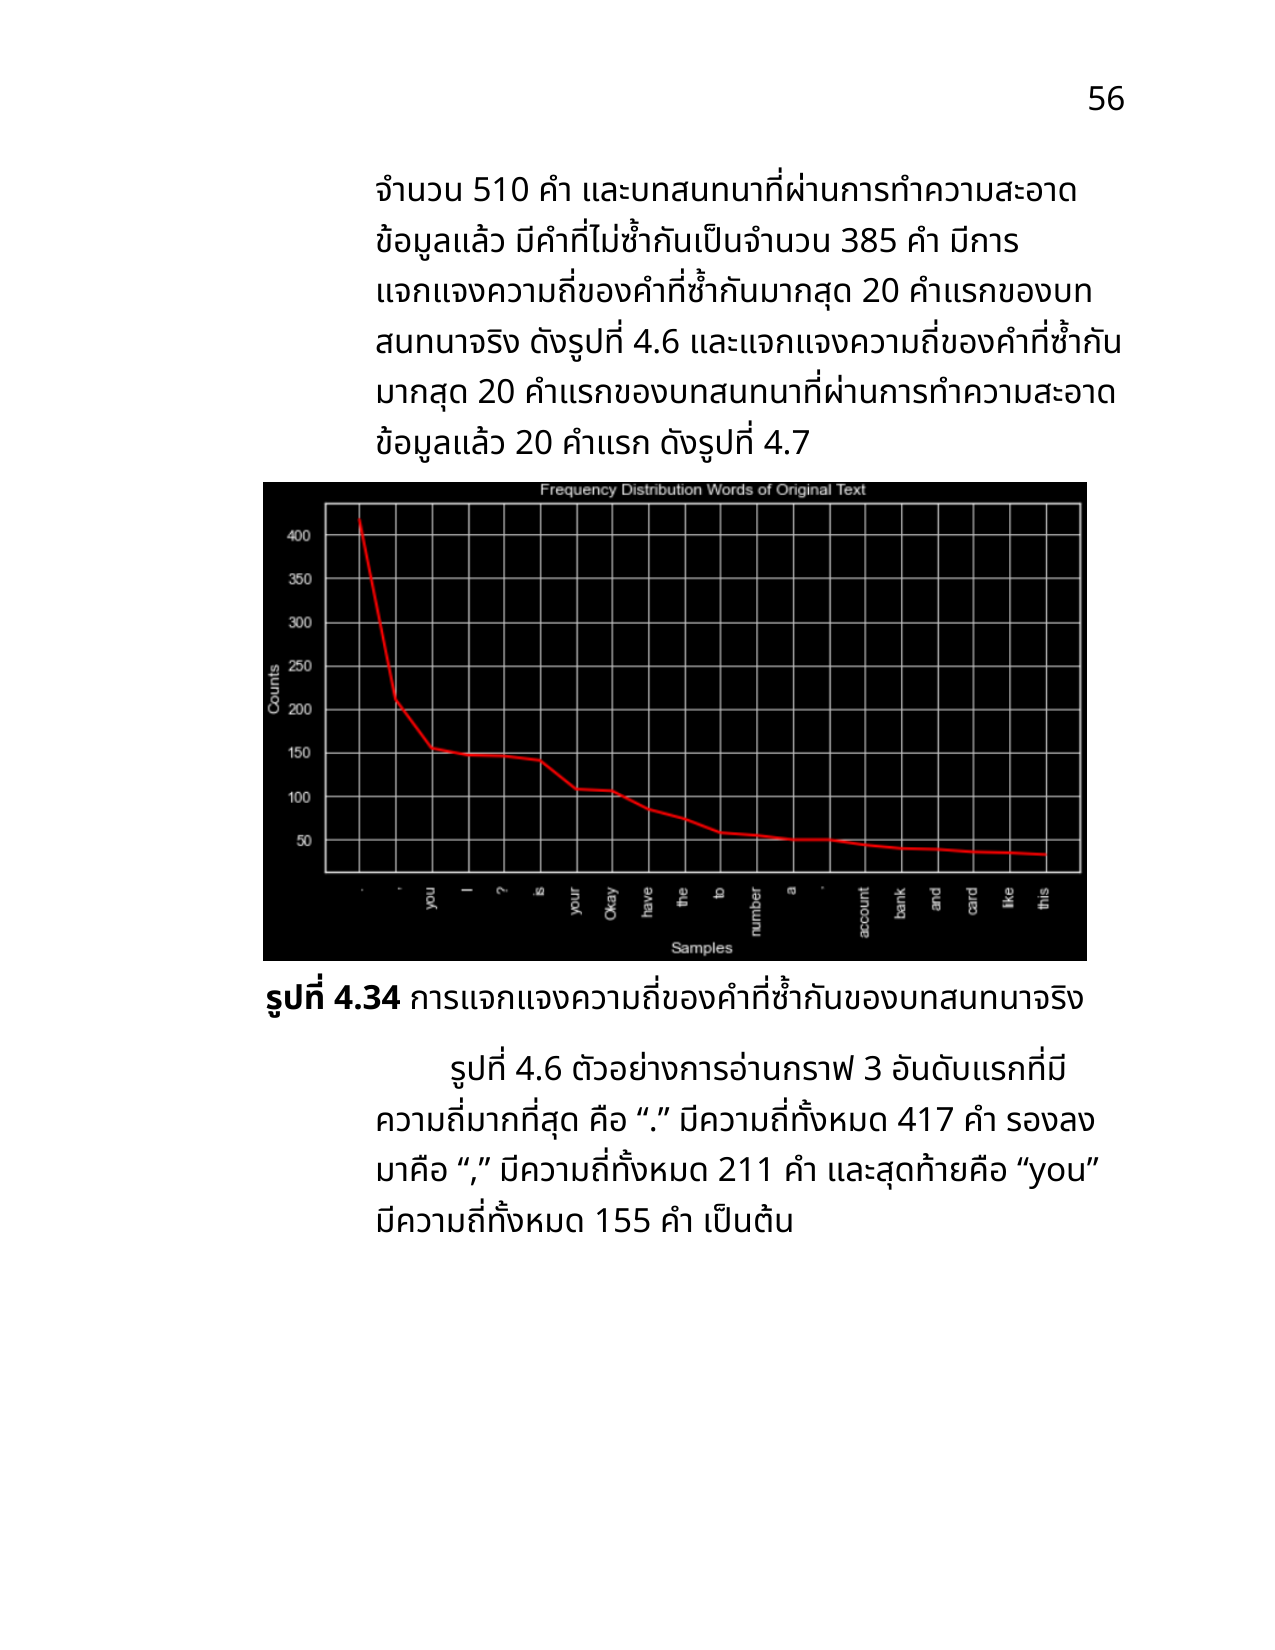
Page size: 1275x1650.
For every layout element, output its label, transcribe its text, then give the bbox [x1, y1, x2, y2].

picture [263, 482, 1087, 961]
text รูปที่ 4.6 ตัวอย่างการอ่านกราฟ 3 อันดับแรกที่มีความถี่มากที่สุด คือ “.” มีความถี่ทั้งหมด 417 คำ รองลงมาคือ “,” มีความถี่ทั้งหมด 211 คำ และสุดท้ายคือ “you” มีความถี่ทั้งหมด 155 คำ เป็นต้น [375, 1045, 1125, 1247]
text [375, 166, 1125, 469]
